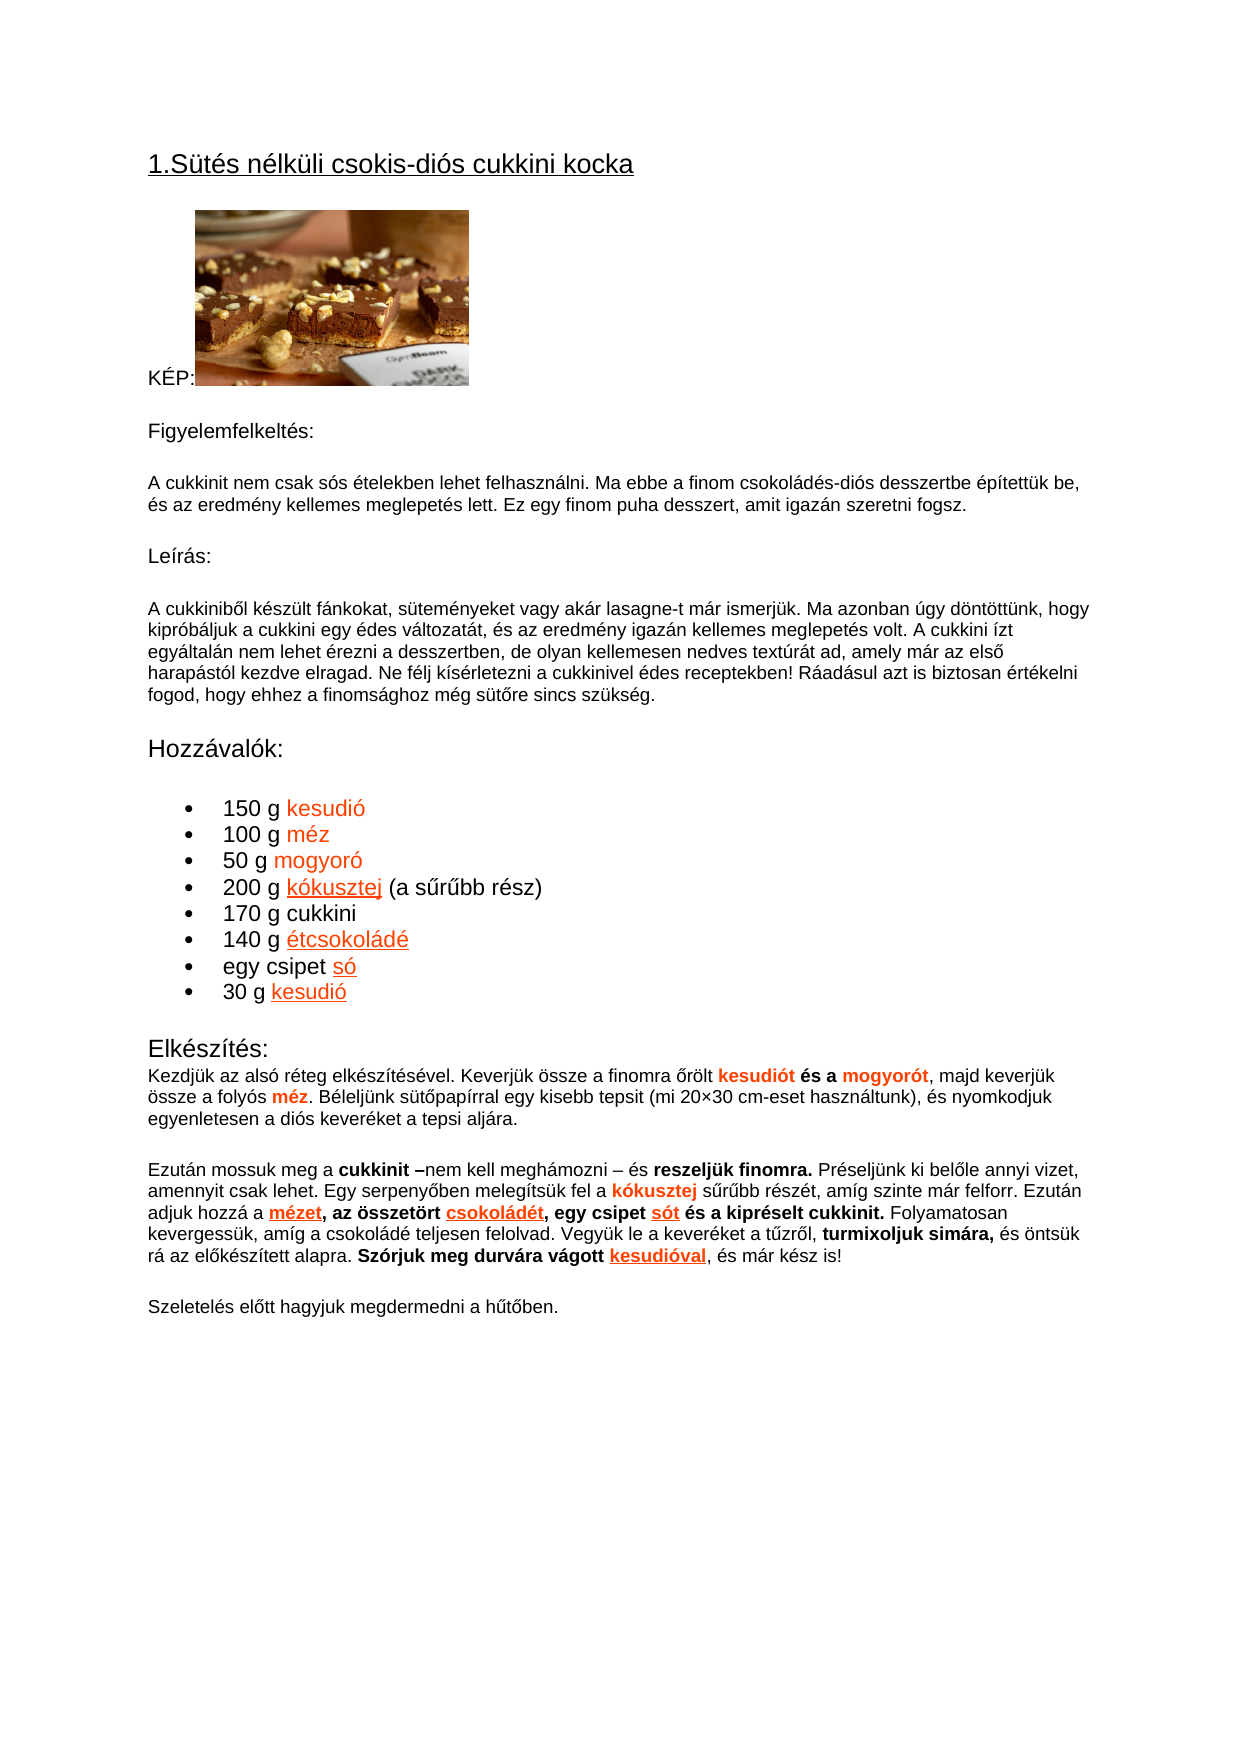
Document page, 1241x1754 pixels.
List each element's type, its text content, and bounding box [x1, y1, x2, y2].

list 50 g mogyoró [185, 847, 1093, 874]
subtitle Elkészítés: [148, 1033, 1093, 1062]
list 150 g kesudió [185, 795, 1093, 821]
list 200 g kókusztej (a sűrűbb rész) [185, 874, 1093, 900]
list 30 g kesudió [185, 979, 1093, 1004]
text Leírás: [148, 544, 1093, 568]
text Figyelemfelkeltés: [148, 419, 1093, 443]
text Szeletelés előtt hagyjuk megdermedni a hűtőben. [148, 1295, 1093, 1317]
picture [195, 210, 469, 386]
list egy csipet só [185, 953, 1093, 979]
text A cukkiniből készült fánkokat, süteményeket vagy akár lasagne-t már ismerjük. Ma azonban úgy döntöttünk, hogy kipróbáljuk a cukkini egy édes változatát, és az eredmény igazán kellemes meglepetés volt. A cukkini ízt egyáltalán nem lehet érezni a desszertben, de olyan kellemesen nedves textúrát ad, amely már az első harapástól kezdve elragad. Ne félj kísérletezni a cukkinivel édes receptekben! Ráadásul azt is biztosan értékelni fogod, hogy ehhez a finomsághoz még sütőre sincs szükség. [148, 597, 1093, 705]
text Kezdjük az alsó réteg elkészítésével. Keverjük össze a finomra őrölt kesudiót és a mogyorót, majd keverjük össze a folyós méz. Béleljünk sütőpapírral egy kisebb tepsit (mi 20×30 cm-eset használtunk), és nyomkodjuk egyenletesen a diós keveréket a tepsi aljára. [148, 1064, 1093, 1129]
text Ezután mossuk meg a cukkinit –nem kell meghámozni – és reszeljük finomra. Préseljünk ki belőle annyi vizet, amennyit csak lehet. Egy serpenyőben melegítsük fel a kókusztej sűrűbb részét, amíg szinte már felforr. Ezután adjuk hozzá a mézet, az összetört csokoládét, egy csipet sót és a kipréselt cukkinit. Folyamatosan kevergessük, amíg a csokoládé teljesen felolvad. Vegyük le a keveréket a tűzről, turmixoljuk simára, és öntsük rá az előkészített alapra. Szórjuk meg durvára vágott kesudióval, és már kész is! [148, 1158, 1093, 1266]
subtitle Hozzávalók: [148, 734, 1093, 763]
subtitle 1.Sütés nélküli csokis-diós cukkini kocka [148, 148, 1093, 179]
list 170 g cukkini [185, 900, 1093, 926]
list 100 g méz [185, 821, 1093, 847]
list 140 g étcsokoládé [185, 926, 1093, 953]
